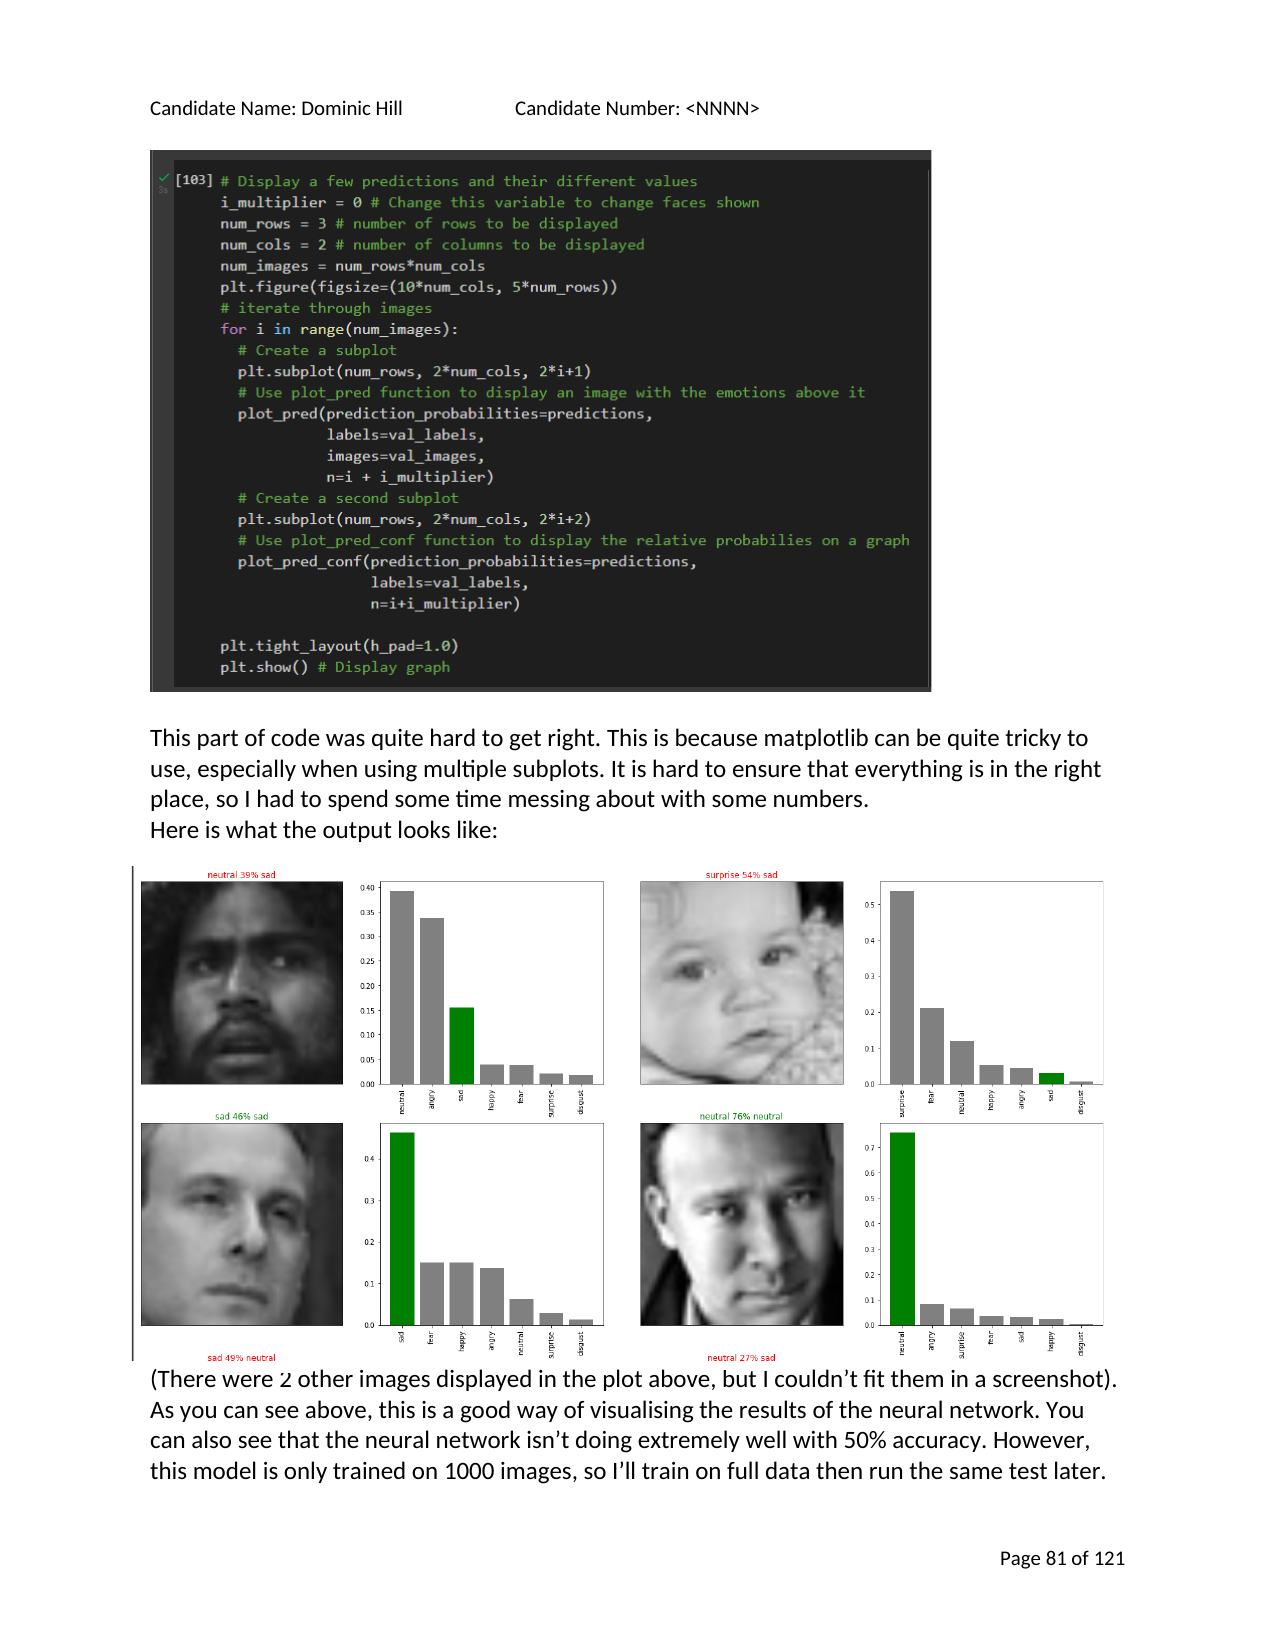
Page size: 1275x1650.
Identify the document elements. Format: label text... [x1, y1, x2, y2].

text This part of code was quite hard to get right. This is because matplotlib can be quite tricky to use, especially when using multiple subplots. It is hard to ensure that everything is in the right place, so I had to spend some time messing about with some numbers. [150, 722, 1125, 814]
picture [131, 866, 1103, 1360]
picture [150, 150, 932, 692]
text Here is what the output looks like: [150, 814, 1125, 844]
